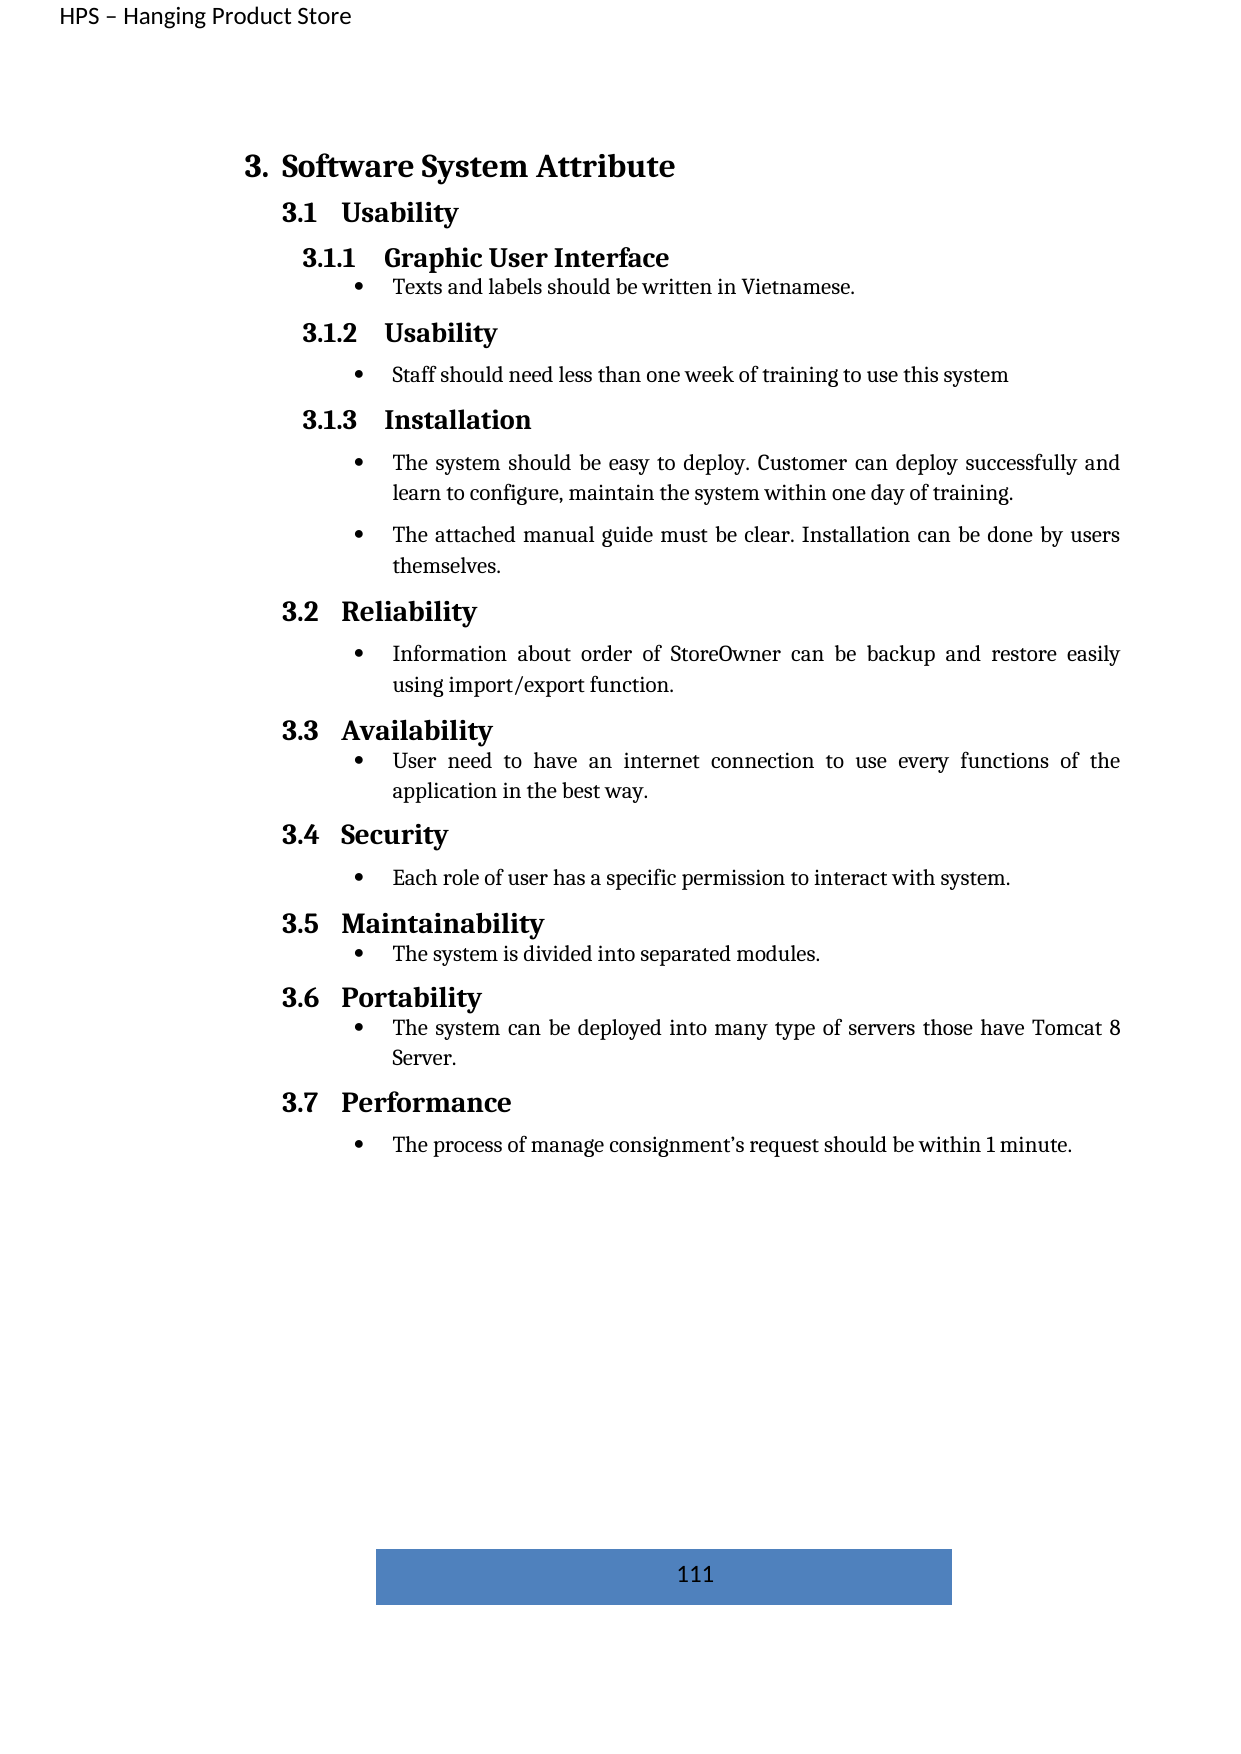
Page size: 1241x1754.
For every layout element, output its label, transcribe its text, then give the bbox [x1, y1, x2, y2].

subtitle Portability [282, 981, 1122, 1015]
subtitle Graphic User Interface [303, 242, 1122, 274]
subtitle Usability [282, 196, 1122, 229]
list Texts and labels should be written in Vietnamese. [355, 274, 1122, 301]
subtitle Usability [303, 317, 1122, 349]
list The system is divided into separated modules. [355, 941, 1122, 967]
list Staff should need less than one week of training to use this system [355, 362, 1122, 388]
list Information about order of StoreOwner can be backup and restore easily using import/export function. [355, 641, 1122, 698]
subtitle Reliability [282, 595, 1122, 629]
subtitle Installation [303, 404, 1122, 437]
list Each role of user has a specific permission to interact with system. [355, 864, 1122, 891]
list The process of manage consignment’s request should be within 1 minute. [355, 1132, 1122, 1158]
subtitle Maintainability [282, 907, 1122, 941]
subtitle Security [282, 818, 1122, 852]
list User need to have an internet connection to use every functions of the application in the best way. [355, 748, 1122, 804]
list The attached manual guide must be clear. Installation can be done by users themselves. [355, 522, 1122, 579]
list The system can be deployed into many type of servers those have Tomcat 8 Server. [355, 1015, 1122, 1072]
list The system should be easy to deploy. Customer can deploy successfully and learn to configure, maintain the system within one day of training. [355, 449, 1122, 506]
subtitle Availability [282, 714, 1122, 748]
subtitle Software System Attribute [244, 147, 1122, 185]
subtitle Performance [282, 1086, 1122, 1119]
